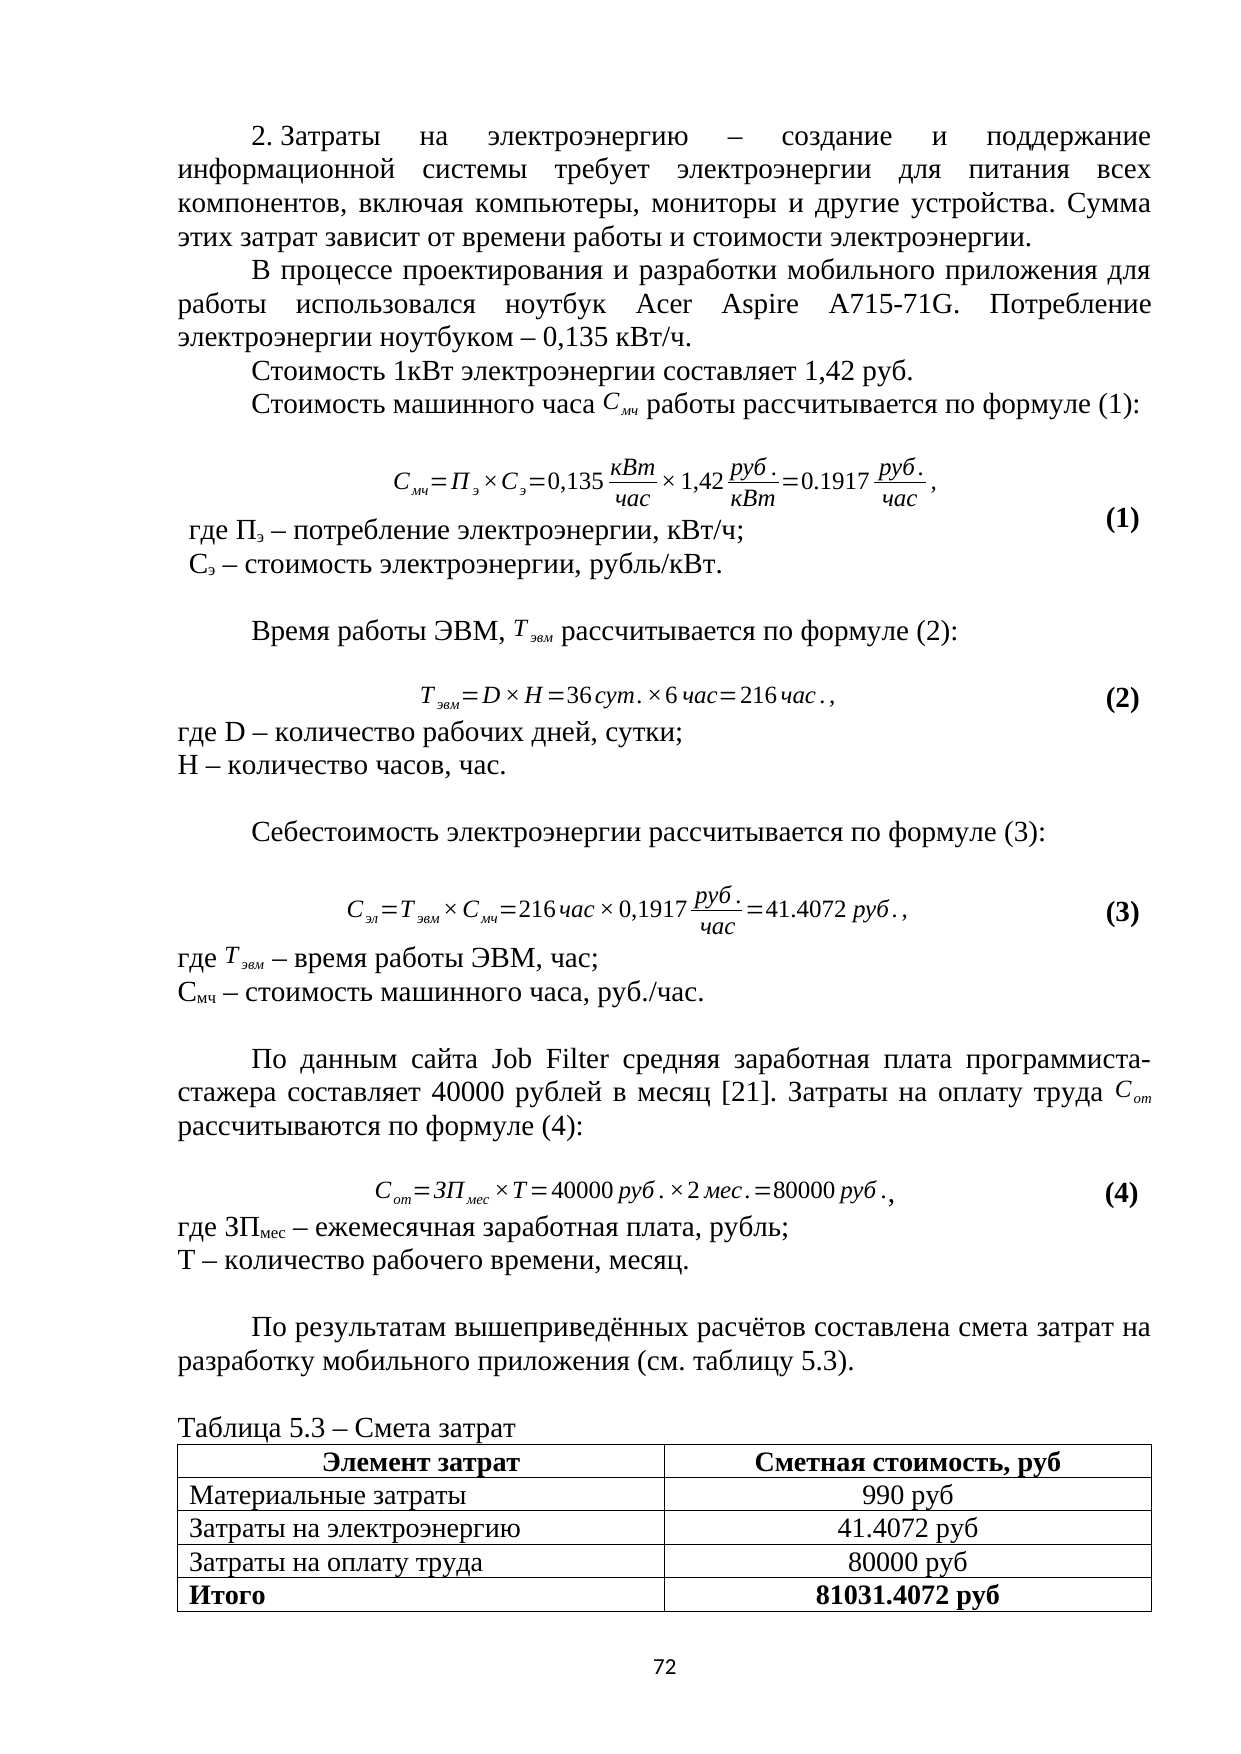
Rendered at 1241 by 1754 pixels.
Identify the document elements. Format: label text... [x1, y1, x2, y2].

text H – количество часов, час. [177, 747, 1152, 781]
table_header Элемент затрат [178, 1445, 664, 1477]
table_cell Материальные затраты [178, 1478, 664, 1510]
text Смч – стоимость машинного часа, руб./час. [177, 974, 1152, 1007]
table_header (2) [1078, 680, 1151, 714]
table_header [177, 881, 1077, 940]
table_cell Затраты на оплату труда [178, 1545, 664, 1577]
table_header (3) [1078, 881, 1151, 940]
table_header (1) [1078, 454, 1151, 579]
text В процессе проектирования и разработки мобильного приложения для работы использовался ноутбук Acer Aspire A715-71G. Потребление электроэнергии ноутбуком – 0,135 кВт/ч. [177, 252, 1152, 353]
text где ЗПмес – ежемесячная заработная плата, рубль; [177, 1209, 1152, 1242]
text Таблица 5.3 – Смета затрат [177, 1410, 1152, 1443]
table_cell 80000 руб [665, 1545, 1151, 1577]
text Время работы ЭВМ, рассчитывается по формуле (2): [177, 613, 1152, 647]
text Себестоимость электроэнергии рассчитывается по формуле (3): [177, 814, 1152, 848]
table_cell Затраты на электроэнергию [178, 1511, 664, 1544]
table_cell 81031.4072 руб [665, 1578, 1151, 1611]
list Затраты на электроэнергию – создание и поддержание информационной системы требует электроэнергии для питания всех компонентов, включая компьютеры, мониторы и другие устройства. Сумма этих затрат зависит от времени работы и стоимости электроэнергии. [177, 118, 1152, 252]
table_header Сметная стоимость, руб [665, 1445, 1151, 1477]
table_cell Итого [178, 1578, 664, 1611]
text Стоимость машинного часа работы рассчитывается по формуле (1): [177, 386, 1152, 420]
table_header [177, 680, 1077, 714]
text где D – количество рабочих дней, сутки; [177, 714, 1152, 747]
text По данным сайта Job Filter средняя заработная плата программиста-стажера составляет 40000 рублей в месяц [21]. Затраты на оплату труда рассчитываются по формуле (4): [177, 1041, 1152, 1142]
text По результатам вышеприведённых расчётов составлена смета затрат на разработку мобильного приложения (см. таблицу 5.3). [177, 1309, 1152, 1376]
table_cell 41.4072 руб [665, 1511, 1151, 1544]
text где – время работы ЭВМ, час; [177, 940, 1152, 974]
text Стоимость 1кВт электроэнергии составляет 1,42 руб. [177, 353, 1152, 386]
table_cell 990 руб [665, 1478, 1151, 1510]
table_header (4) [1092, 1175, 1151, 1209]
text Т – количество рабочего времени, месяц. [177, 1242, 1152, 1276]
table_header где Пэ – потребление электроэнергии, кВт/ч; Сэ – стоимость электроэнергии, рубль/кВт. [177, 454, 1077, 579]
table_header , [177, 1175, 1092, 1209]
